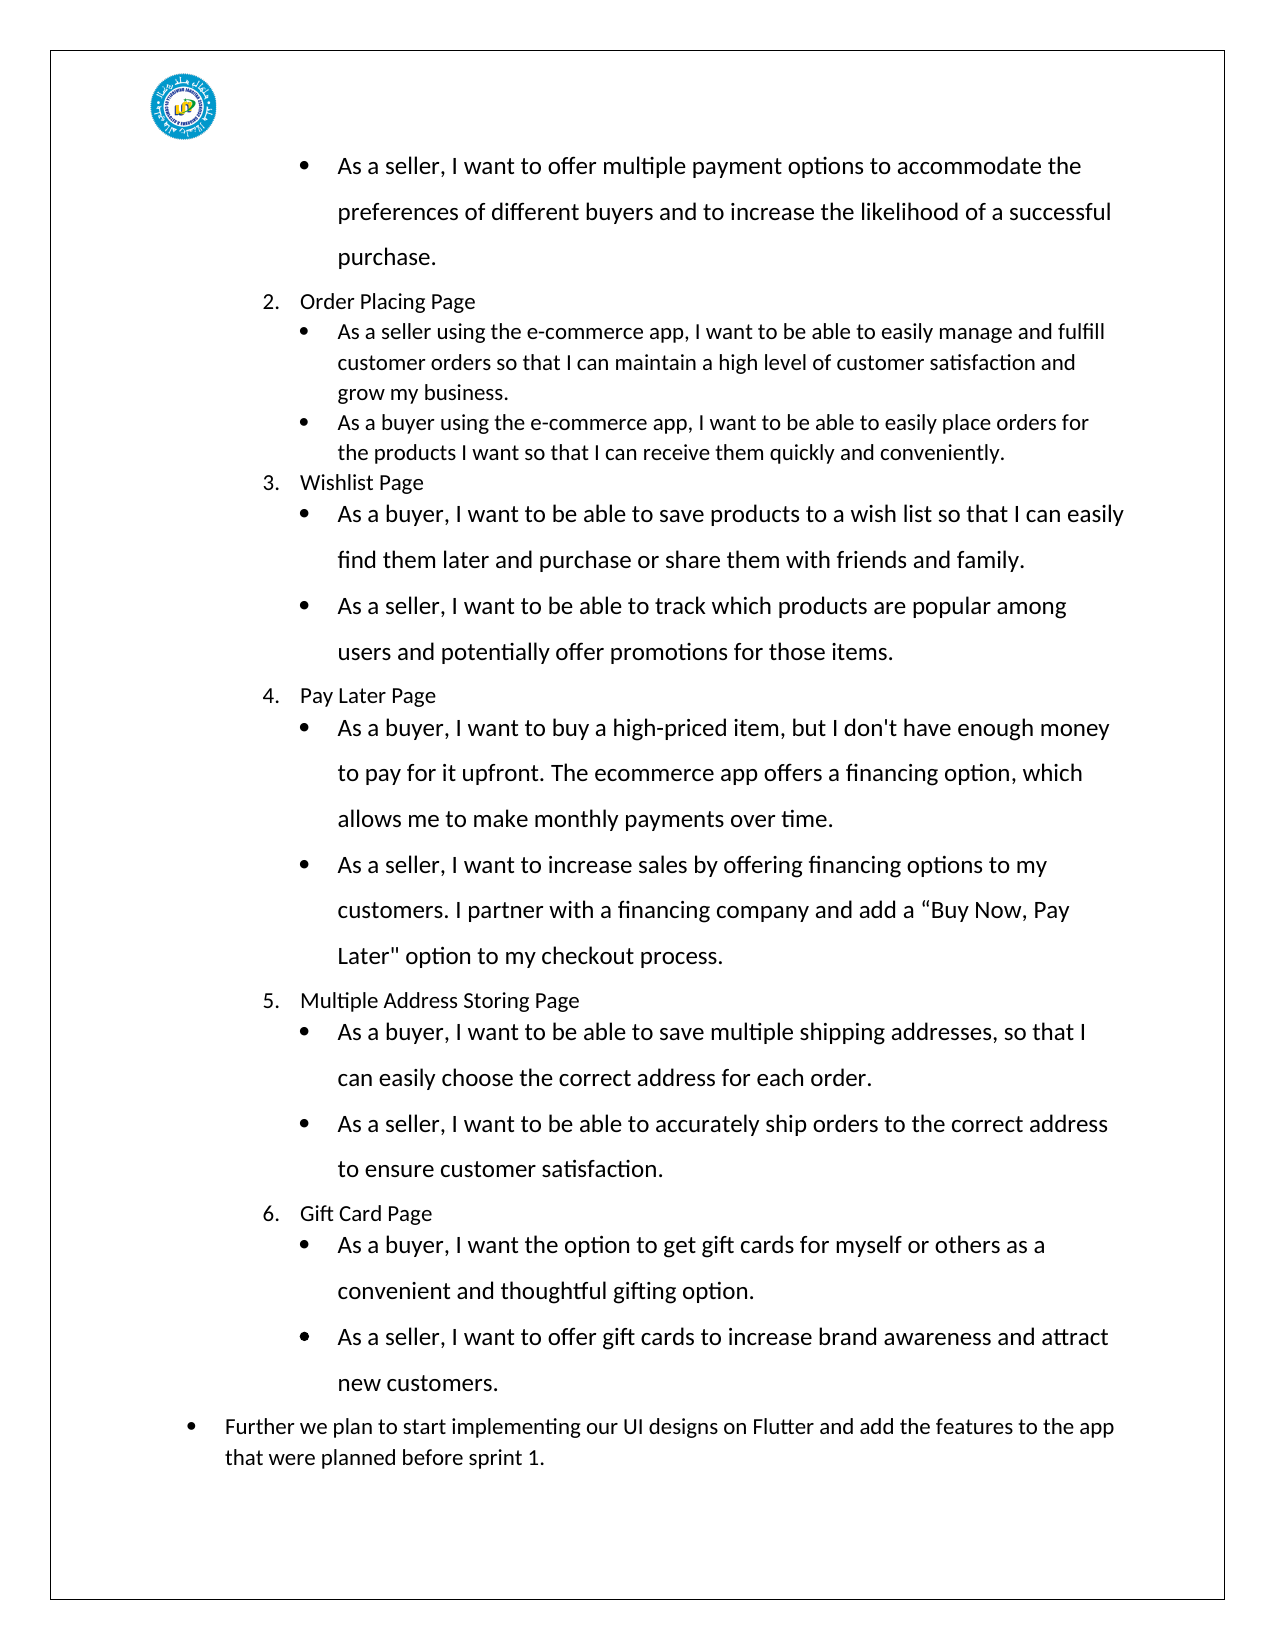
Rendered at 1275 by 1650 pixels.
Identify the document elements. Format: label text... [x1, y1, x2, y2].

list As a buyer, I want to buy a high-priced item, but I don't have enough money to pay for it upfront. The ecommerce app offers a financing option, which allows me to make monthly payments over time. [300, 712, 1125, 834]
list As a seller, I want to be able to accurately ship orders to the correct address to ensure customer satisfaction. [300, 1108, 1125, 1184]
list Pay Later Page [262, 682, 1125, 709]
picture [150, 111, 178, 140]
picture [189, 113, 217, 140]
list As a seller, I want to offer multiple payment options to accommodate the preferences of different buyers and to increase the likelihood of a successful purchase. [300, 150, 1125, 272]
list As a seller, I want to be able to track which products are popular among users and potentially offer promotions for those items. [300, 590, 1125, 666]
picture [150, 73, 182, 102]
list As a buyer, I want to be able to save multiple shipping addresses, so that I can easily choose the correct address for each order. [300, 1016, 1125, 1093]
list As a buyer using the e-commerce app, I want to be able to easily place orders for the products I want so that I can receive them quickly and conveniently. [300, 408, 1125, 466]
list As a seller, I want to increase sales by offering financing options to my customers. I partner with a financing company and add a “Buy Now, Pay Later" option to my checkout process. [300, 849, 1125, 971]
list As a buyer, I want the option to get gift cards for myself or others as a convenient and thoughtful gifting option. [300, 1229, 1125, 1306]
list Gift Card Page [262, 1199, 1125, 1227]
list Multiple Address Storing Page [262, 986, 1125, 1014]
list Order Placing Page [262, 287, 1125, 315]
list As a buyer, I want to be able to save products to a wish list so that I can easily find them later and purchase or share them with friends and family. [300, 499, 1125, 575]
picture [189, 73, 217, 102]
picture [164, 87, 203, 126]
list Further we plan to start implementing our UI designs on Flutter and add the features to the app that were planned before sprint 1. [187, 1412, 1125, 1471]
list As a seller using the e-commerce app, I want to be able to easily manage and fulfill customer orders so that I can maintain a high level of customer satisfaction and grow my business. [300, 317, 1125, 406]
list As a seller, I want to offer gift cards to increase brand awareness and attract new customers. [300, 1321, 1125, 1397]
list Wishlist Page [262, 468, 1125, 496]
